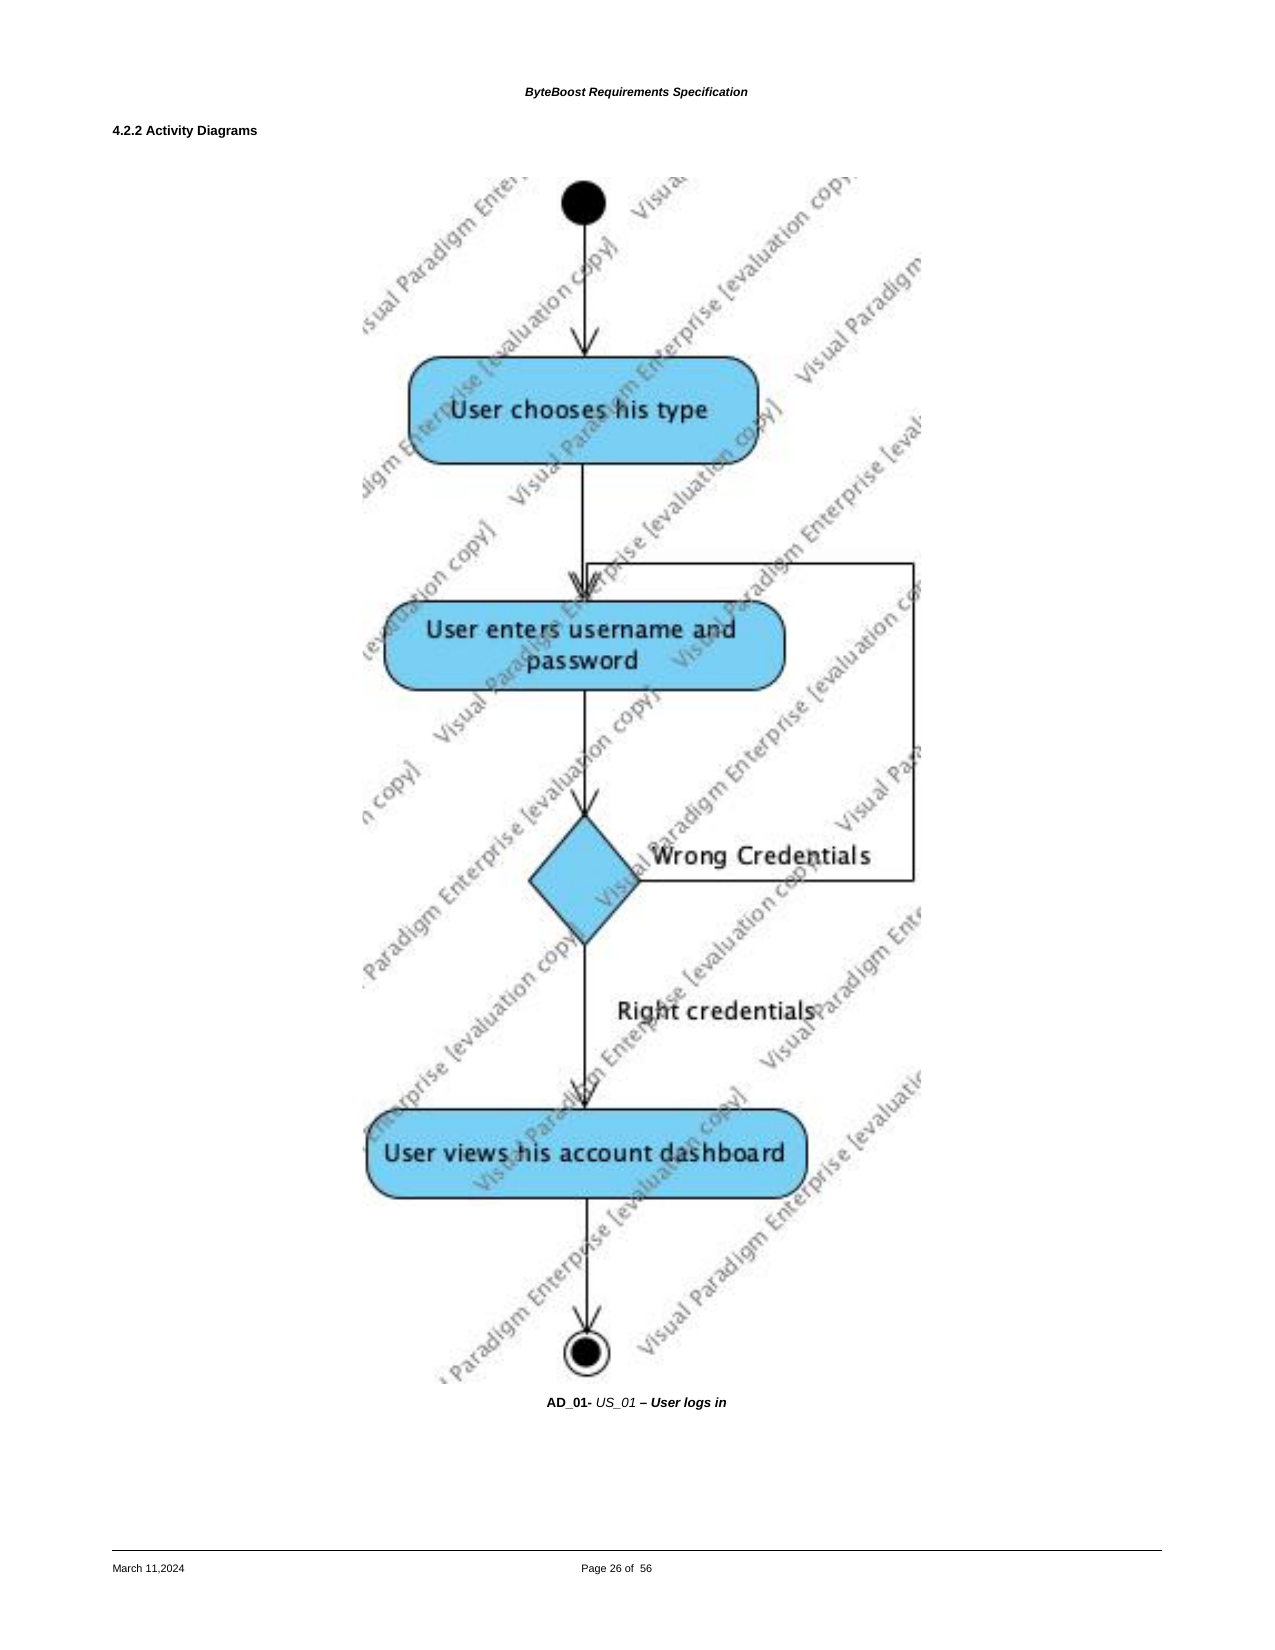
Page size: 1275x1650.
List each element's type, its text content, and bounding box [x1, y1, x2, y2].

text 4.2.2 Activity Diagrams [112, 112, 1162, 139]
picture [362, 177, 922, 1384]
